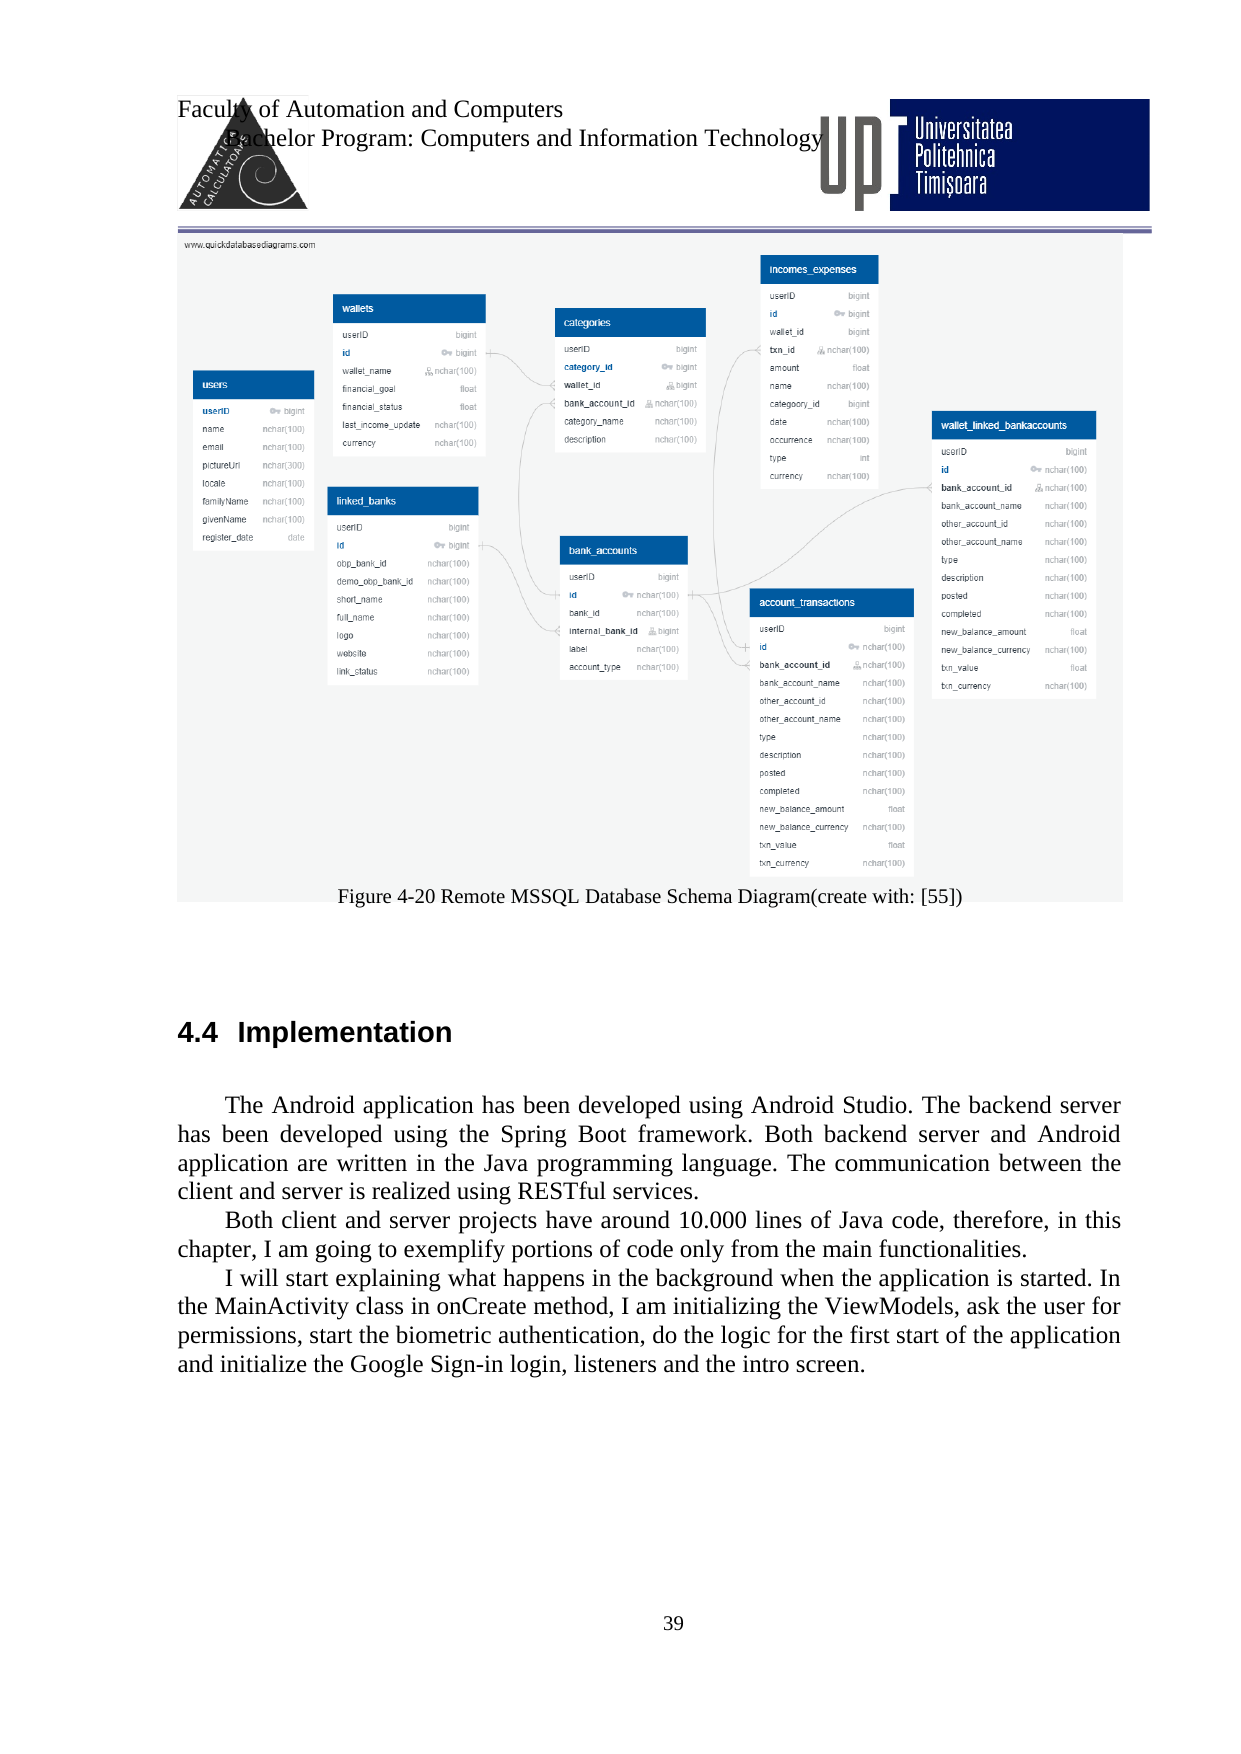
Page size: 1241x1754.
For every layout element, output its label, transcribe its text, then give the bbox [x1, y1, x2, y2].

picture [177, 95, 309, 211]
picture [741, 890, 749, 902]
picture [177, 225, 1153, 902]
picture [513, 891, 518, 902]
subtitle Implementation [177, 1015, 1122, 1048]
text Both client and server projects have around 10.000 lines of Java code, therefore, in this chapter, I am going to exemplify portions of code only from the main functionalities. [177, 1205, 1122, 1263]
picture [820, 99, 1150, 211]
picture [589, 890, 597, 902]
text I will start explaining what happens in the background when the application is started. In the MainActivity class in onCreate method, I am initializing the ViewModels, ask the user for permissions, start the biometric authentication, do the logic for the first start of the application and initialize the Google Sign-in login, listeners and the intro screen. [177, 1263, 1122, 1378]
text The Android application has been developed using Android Studio. The backend server has been developed using the Spring Boot framework. Both backend server and Android application are written in the Java programming language. The communication between the client and server is realized using RESTful services. [177, 1090, 1122, 1205]
